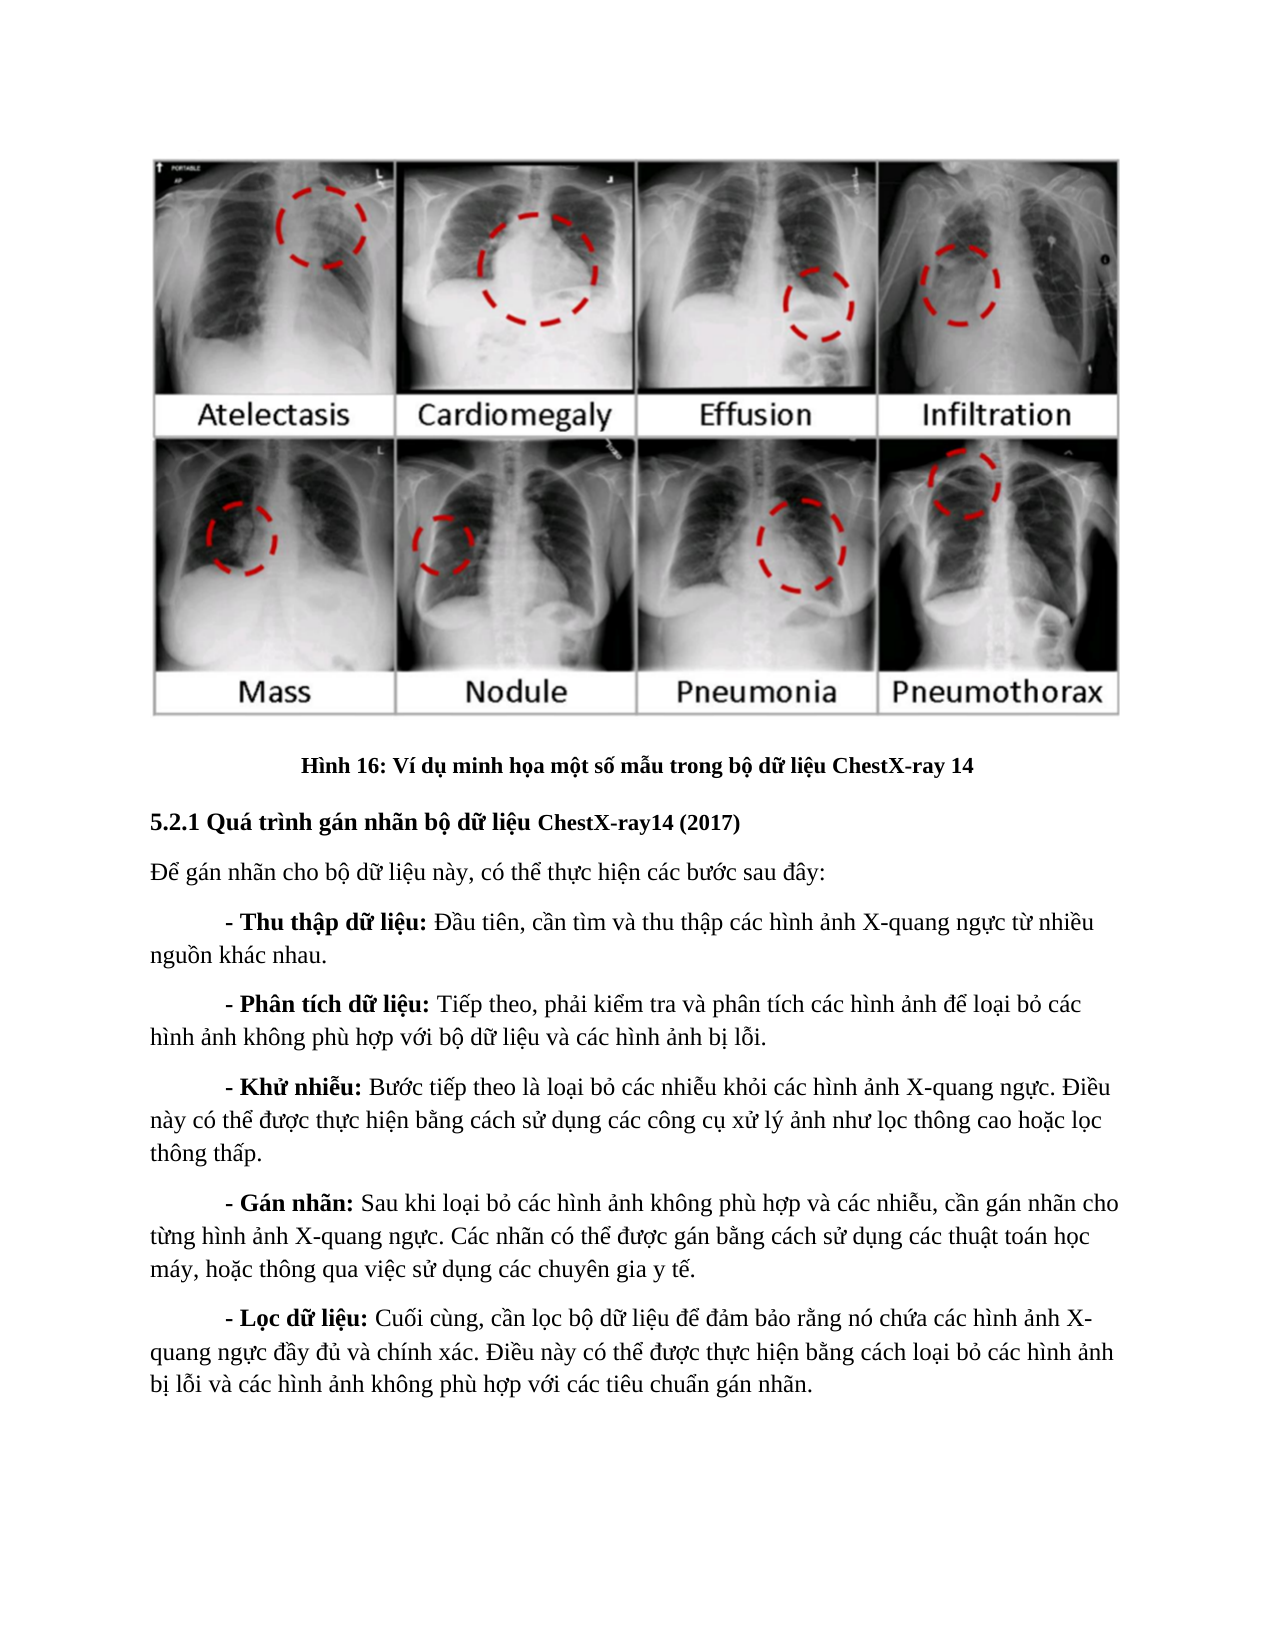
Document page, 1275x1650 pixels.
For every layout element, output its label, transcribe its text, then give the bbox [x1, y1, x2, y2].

text - Gán nhãn: Sau khi loại bỏ các hình ảnh không phù hợp và các nhiễu, cần gán nhãn cho từng hình ảnh X-quang ngực. Các nhãn có thể được gán bằng cách sử dụng các thuật toán học máy, hoặc thông qua việc sử dụng các chuyên gia y tế. [150, 1188, 1125, 1283]
text Hình 16: Ví dụ minh họa một số mẫu trong bộ dữ liệu ChestX-ray 14 [150, 752, 1125, 778]
text - Thu thập dữ liệu: Đầu tiên, cần tìm và thu thập các hình ảnh X-quang ngực từ nhiều nguồn khác nhau. [150, 907, 1125, 968]
text - Khử nhiễu: Bước tiếp theo là loại bỏ các nhiễu khỏi các hình ảnh X-quang ngực. Điều này có thể được thực hiện bằng cách sử dụng các công cụ xử lý ảnh như lọc thông cao hoặc lọc thông thấp. [150, 1072, 1125, 1167]
text - Lọc dữ liệu: Cuối cùng, cần lọc bộ dữ liệu để đảm bảo rằng nó chứa các hình ảnh X-quang ngực đầy đủ và chính xác. Điều này có thể được thực hiện bằng cách loại bỏ các hình ảnh bị lỗi và các hình ảnh không phù hợp với các tiêu chuẩn gán nhãn. [150, 1303, 1125, 1398]
text Để gán nhãn cho bộ dữ liệu này, có thể thực hiện các bước sau đây: [150, 857, 1125, 886]
text - Phân tích dữ liệu: Tiếp theo, phải kiểm tra và phân tích các hình ảnh để loại bỏ các hình ảnh không phù hợp với bộ dữ liệu và các hình ảnh bị lỗi. [150, 989, 1125, 1051]
text 5.2.1 Quá trình gán nhãn bộ dữ liệu ChestX-ray14 (2017) [150, 807, 1125, 836]
picture [150, 150, 1125, 723]
